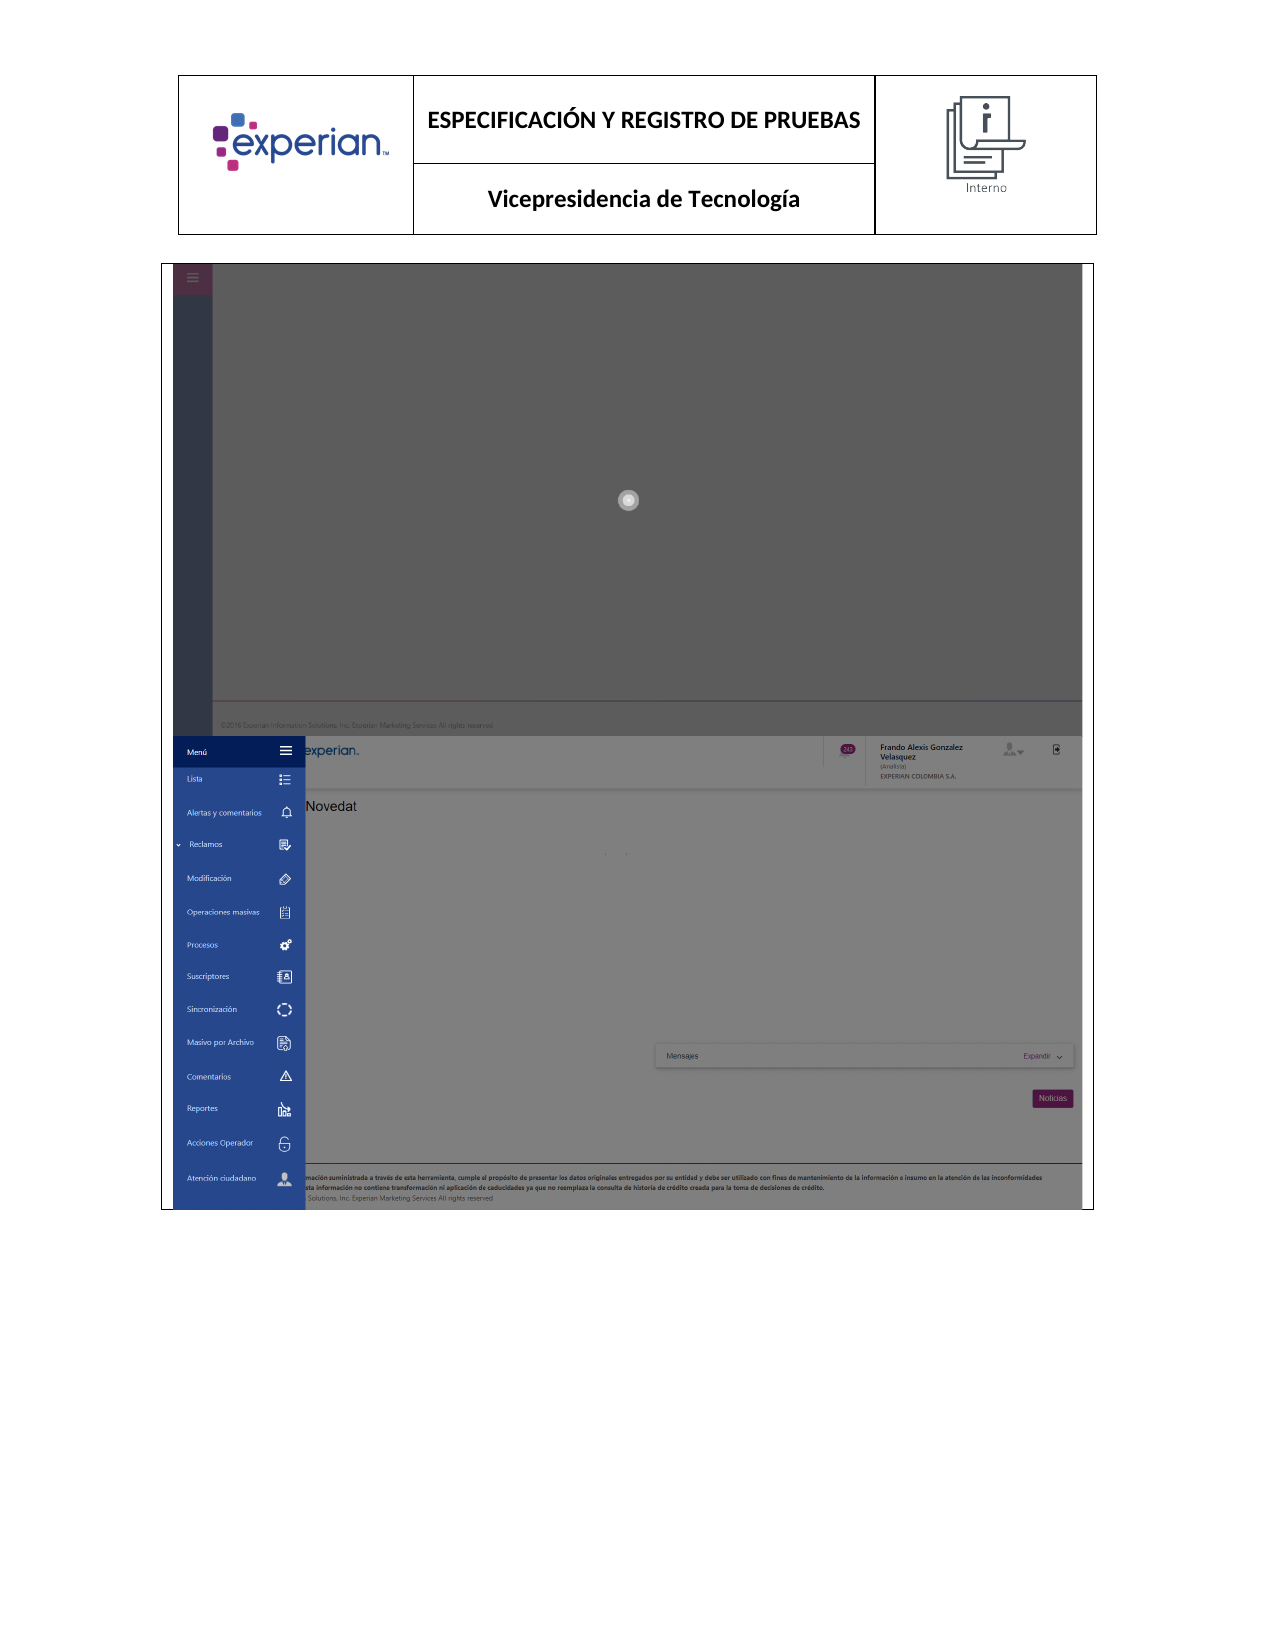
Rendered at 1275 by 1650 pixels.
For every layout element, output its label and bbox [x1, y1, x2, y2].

picture [173, 264, 1083, 1210]
picture [191, 91, 401, 192]
table_cell [1083, 264, 1093, 1209]
picture [946, 91, 1026, 193]
table_cell [162, 264, 173, 1209]
